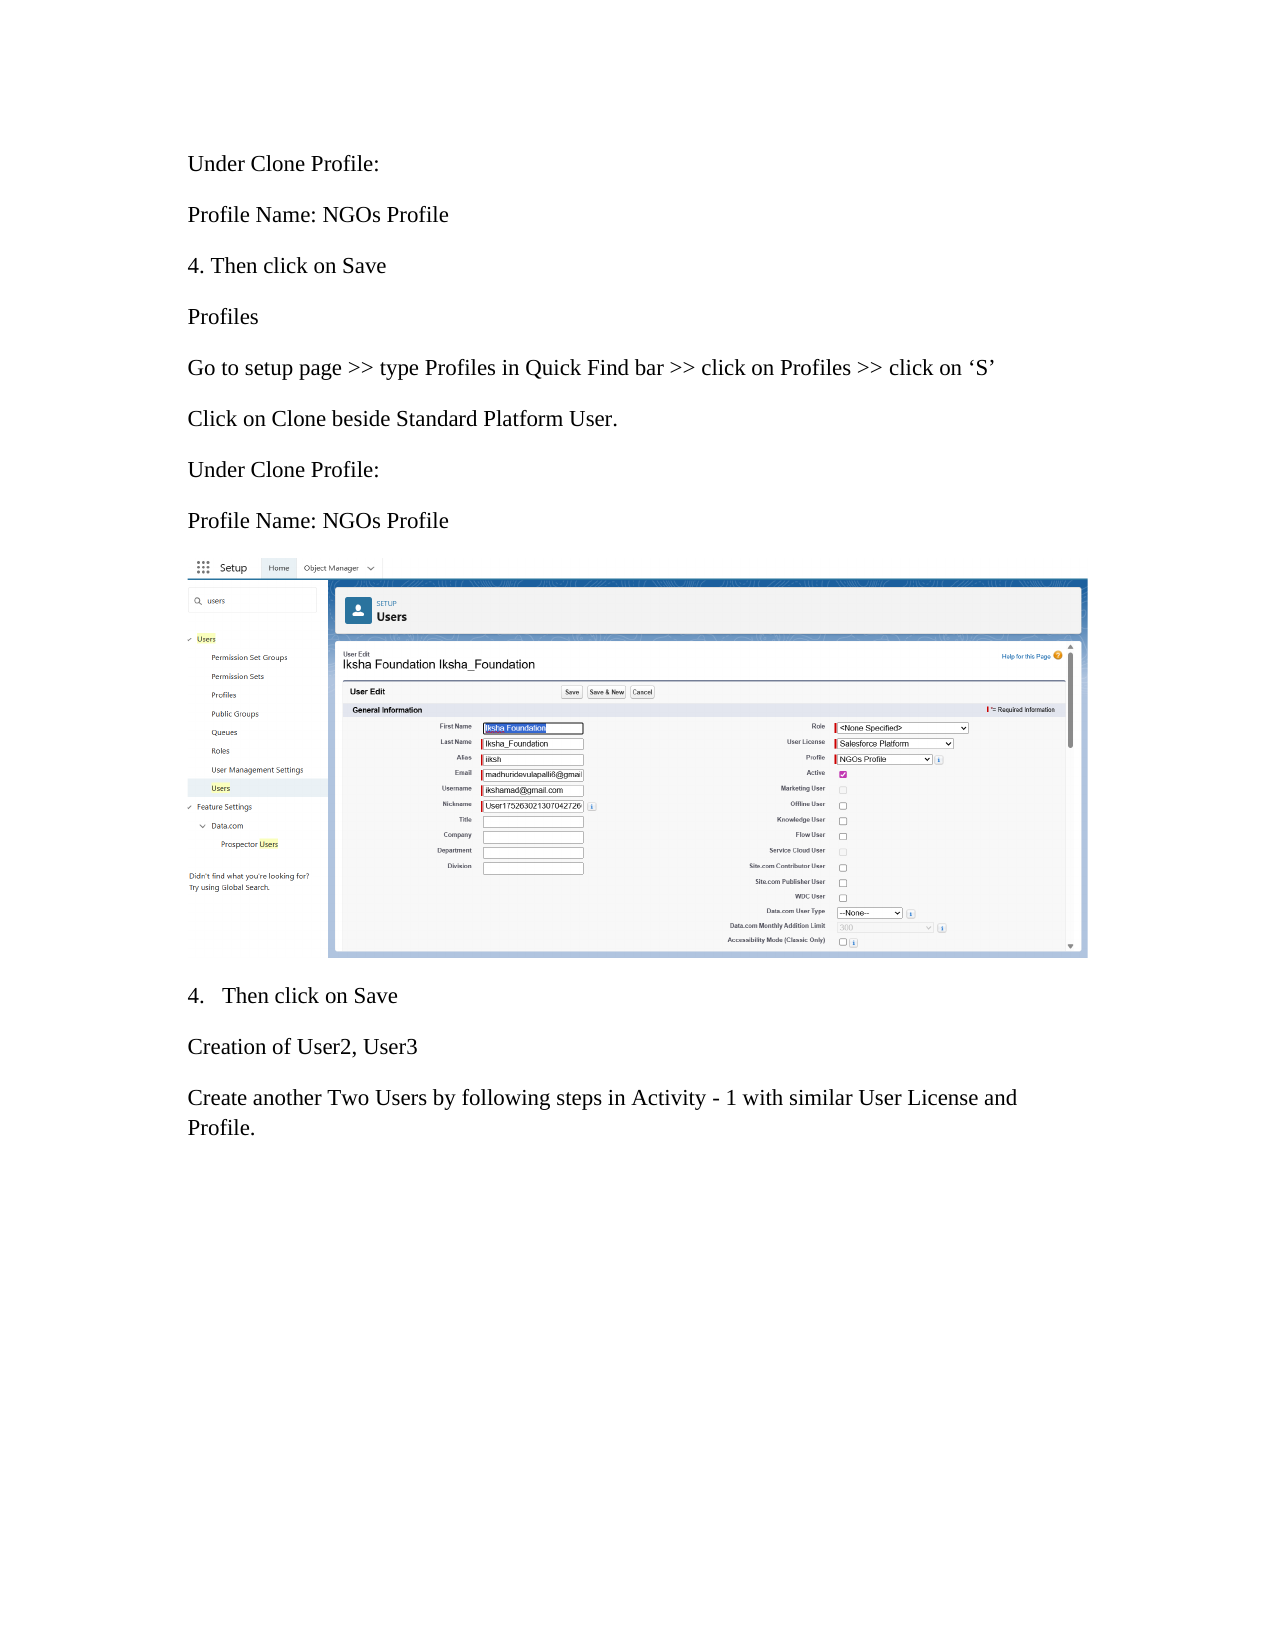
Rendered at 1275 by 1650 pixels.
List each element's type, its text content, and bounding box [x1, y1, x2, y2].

text Create another Two Users by following steps in Activity - 1 with similar User License and Profile. [187, 1084, 1087, 1141]
text Click on Clone beside Standard Platform User. [187, 405, 1087, 432]
text 4. Then click on Save [187, 252, 1087, 278]
text Profiles [187, 303, 1087, 329]
picture [187, 558, 1088, 958]
text Profile Name: NGOs Profile [187, 507, 1087, 534]
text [187, 354, 1087, 381]
text Under Clone Profile: [187, 150, 1087, 176]
text Profile Name: NGOs Profile [187, 201, 1087, 227]
text 4. Then click on Save [187, 982, 1087, 1008]
text Creation of User2, User3 [187, 1033, 1087, 1059]
text Under Clone Profile: [187, 456, 1087, 483]
